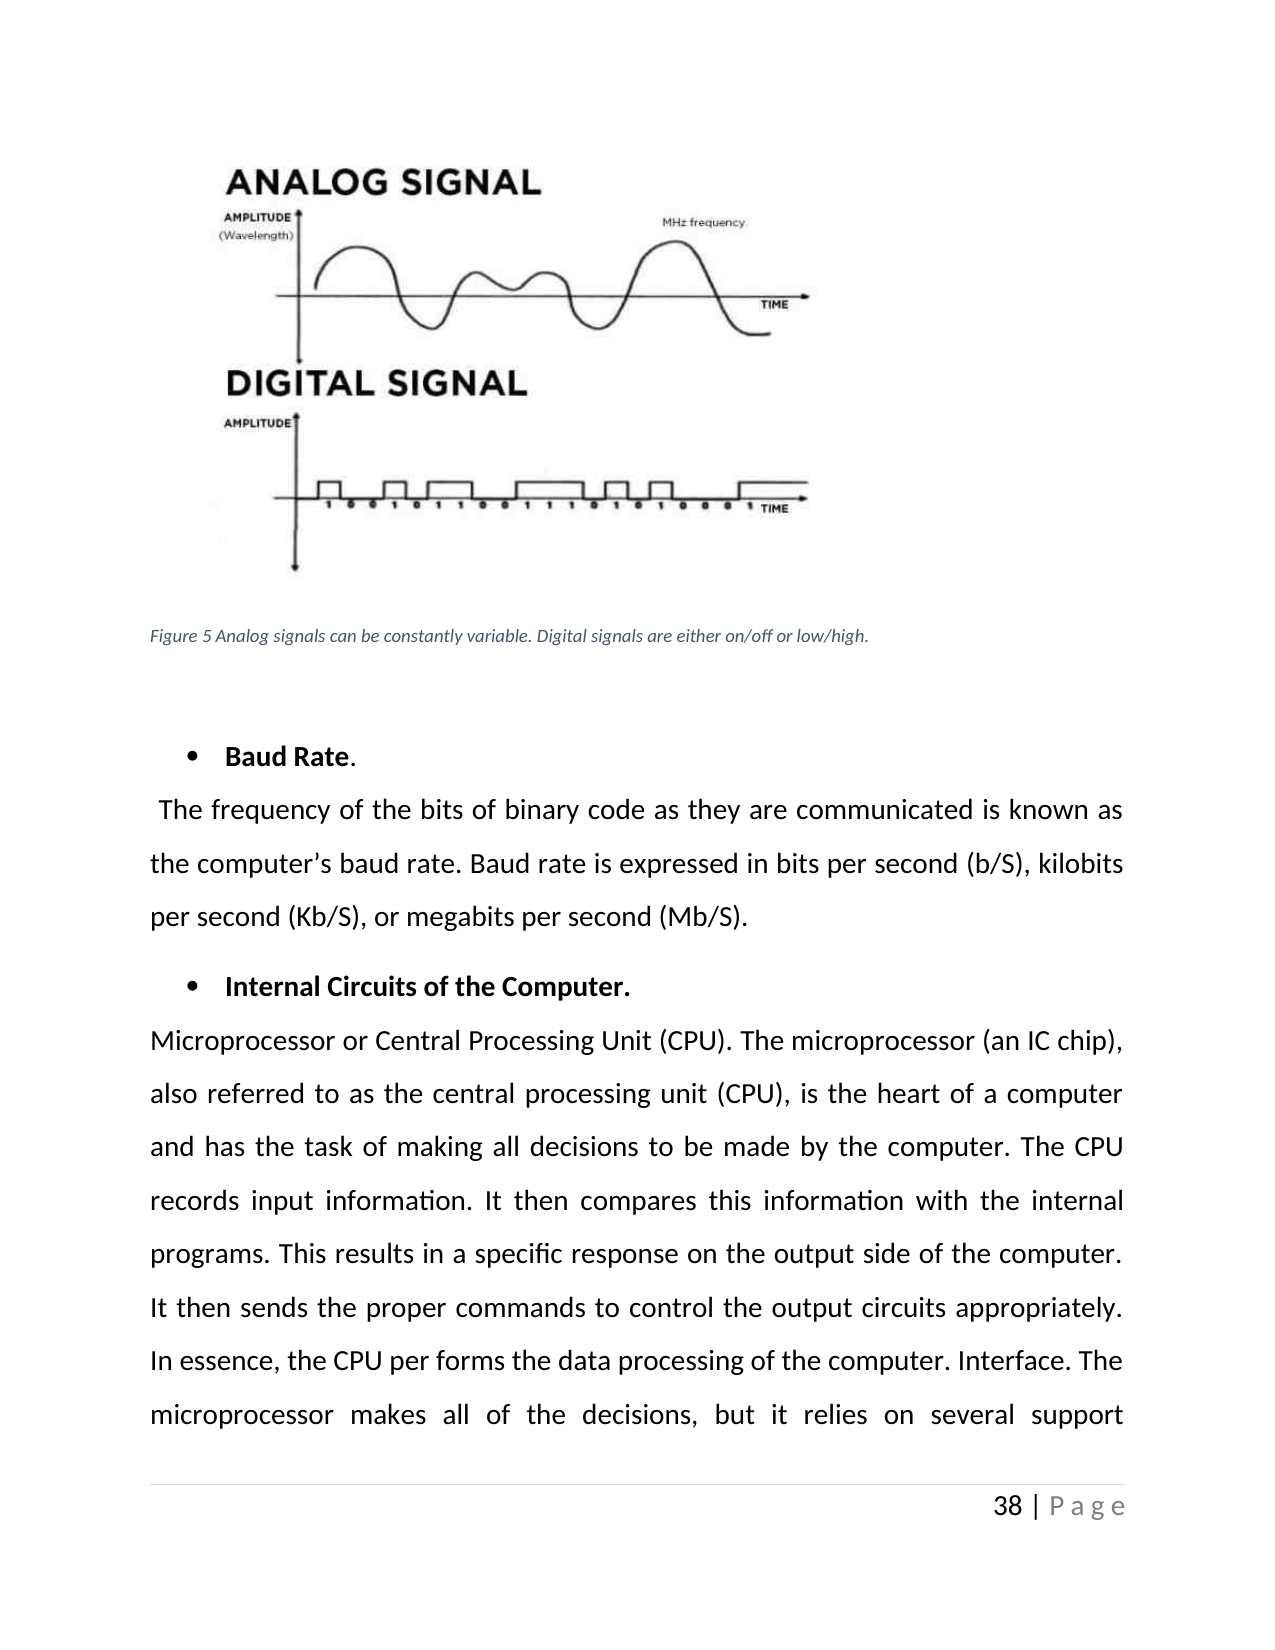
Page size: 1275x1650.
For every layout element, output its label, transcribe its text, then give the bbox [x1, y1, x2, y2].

text The frequency of the bits of binary code as they are communicated is known as the computer’s baud rate. Baud rate is expressed in bits per second (b/S), kilobits per second (Kb/S), or megabits per second (Mb/S). [150, 791, 1125, 934]
list Internal Circuits of the Computer. [187, 968, 1125, 1004]
picture [150, 150, 895, 590]
list Baud Rate. [187, 738, 1125, 773]
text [150, 1022, 1125, 1431]
